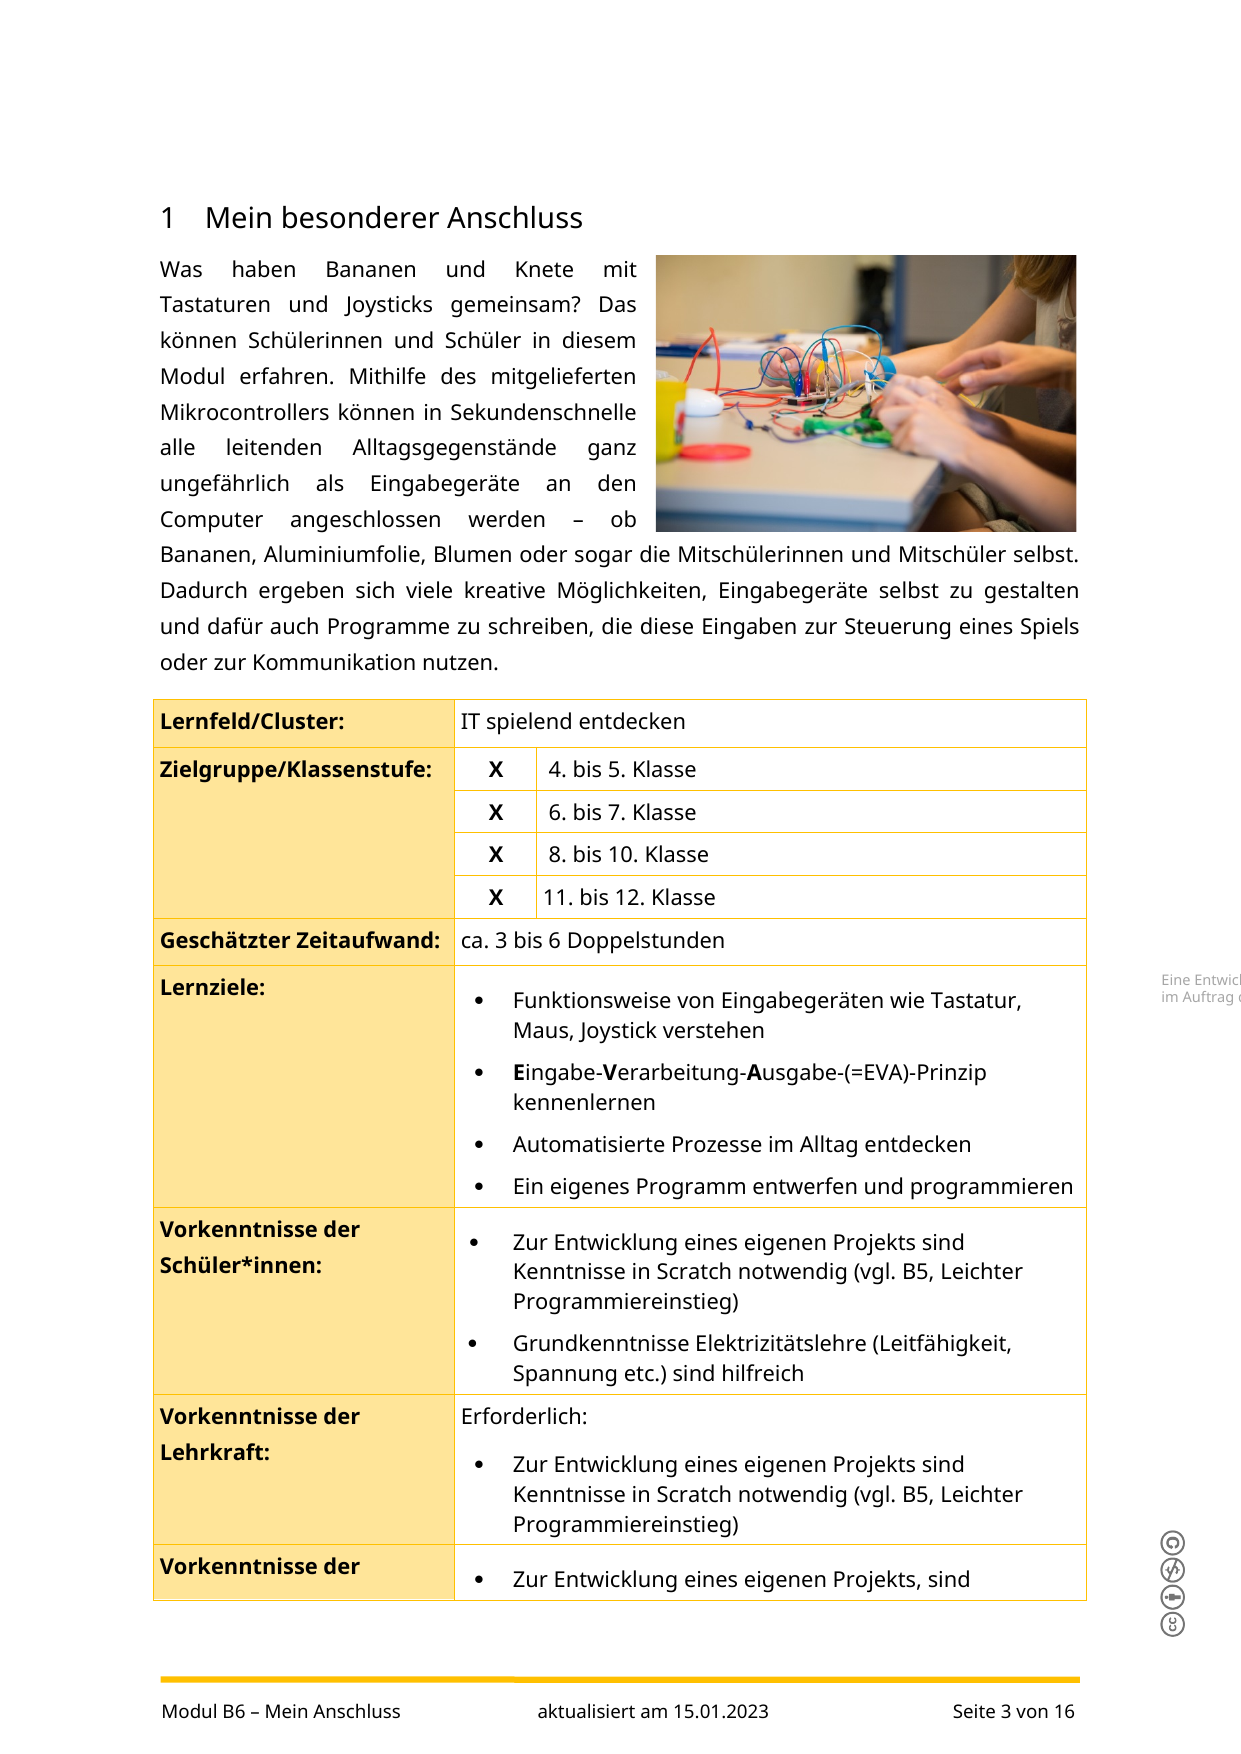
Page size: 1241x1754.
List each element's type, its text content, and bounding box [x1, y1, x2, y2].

table_cell 8. bis 10. Klasse [537, 833, 1086, 875]
table_cell X [455, 791, 536, 832]
table_cell Zielgruppe/Klassenstufe: [154, 748, 454, 918]
table_cell 6. bis 7. Klasse [537, 791, 1086, 832]
picture [654, 255, 1076, 531]
table_cell ca. 3 bis 6 Doppelstunden [455, 919, 1086, 965]
table_header Lernfeld/Cluster: [154, 700, 454, 747]
table_cell Vorkenntnisse der Lehrkraft: [154, 1395, 454, 1544]
table_cell X [455, 876, 536, 918]
table_cell X [455, 833, 536, 875]
table_cell Geschätzter Zeitaufwand: [154, 919, 454, 965]
table_cell Vorkenntnisse der Schüler*innen: [154, 1208, 454, 1394]
table_cell Funktionsweise von Eingabegeräten wie Tastatur, Maus, Joystick verstehen Eingabe-Verarbeitung-Ausgabe-(=EVA)-Prinzip kennenlernen Automatisierte Prozesse im Alltag entdecken Ein eigenes Programm entwerfen und programmieren [455, 966, 1086, 1207]
table_cell 4. bis 5. Klasse [537, 748, 1086, 789]
subtitle Mein besonderer Anschluss [159, 197, 1081, 237]
table_cell X [455, 748, 536, 789]
table_cell 11. bis 12. Klasse [537, 876, 1086, 918]
table_header IT spielend entdecken [455, 700, 1086, 747]
table_cell Erforderlich: Zur Entwicklung eines eigenen Projekts sind Kenntnisse in Scratch notwendig (vgl. B5, Leichter Programmiereinstieg) [455, 1395, 1086, 1544]
table_cell Lernziele: [154, 966, 454, 1207]
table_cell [455, 1545, 1086, 1599]
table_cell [154, 1545, 454, 1599]
table_cell Zur Entwicklung eines eigenen Projekts sind Kenntnisse in Scratch notwendig (vgl. B5, Leichter Programmiereinstieg) Grundkenntnisse Elektrizitätslehre (Leitfähigkeit, Spannung etc.) sind hilfreich [455, 1208, 1086, 1394]
